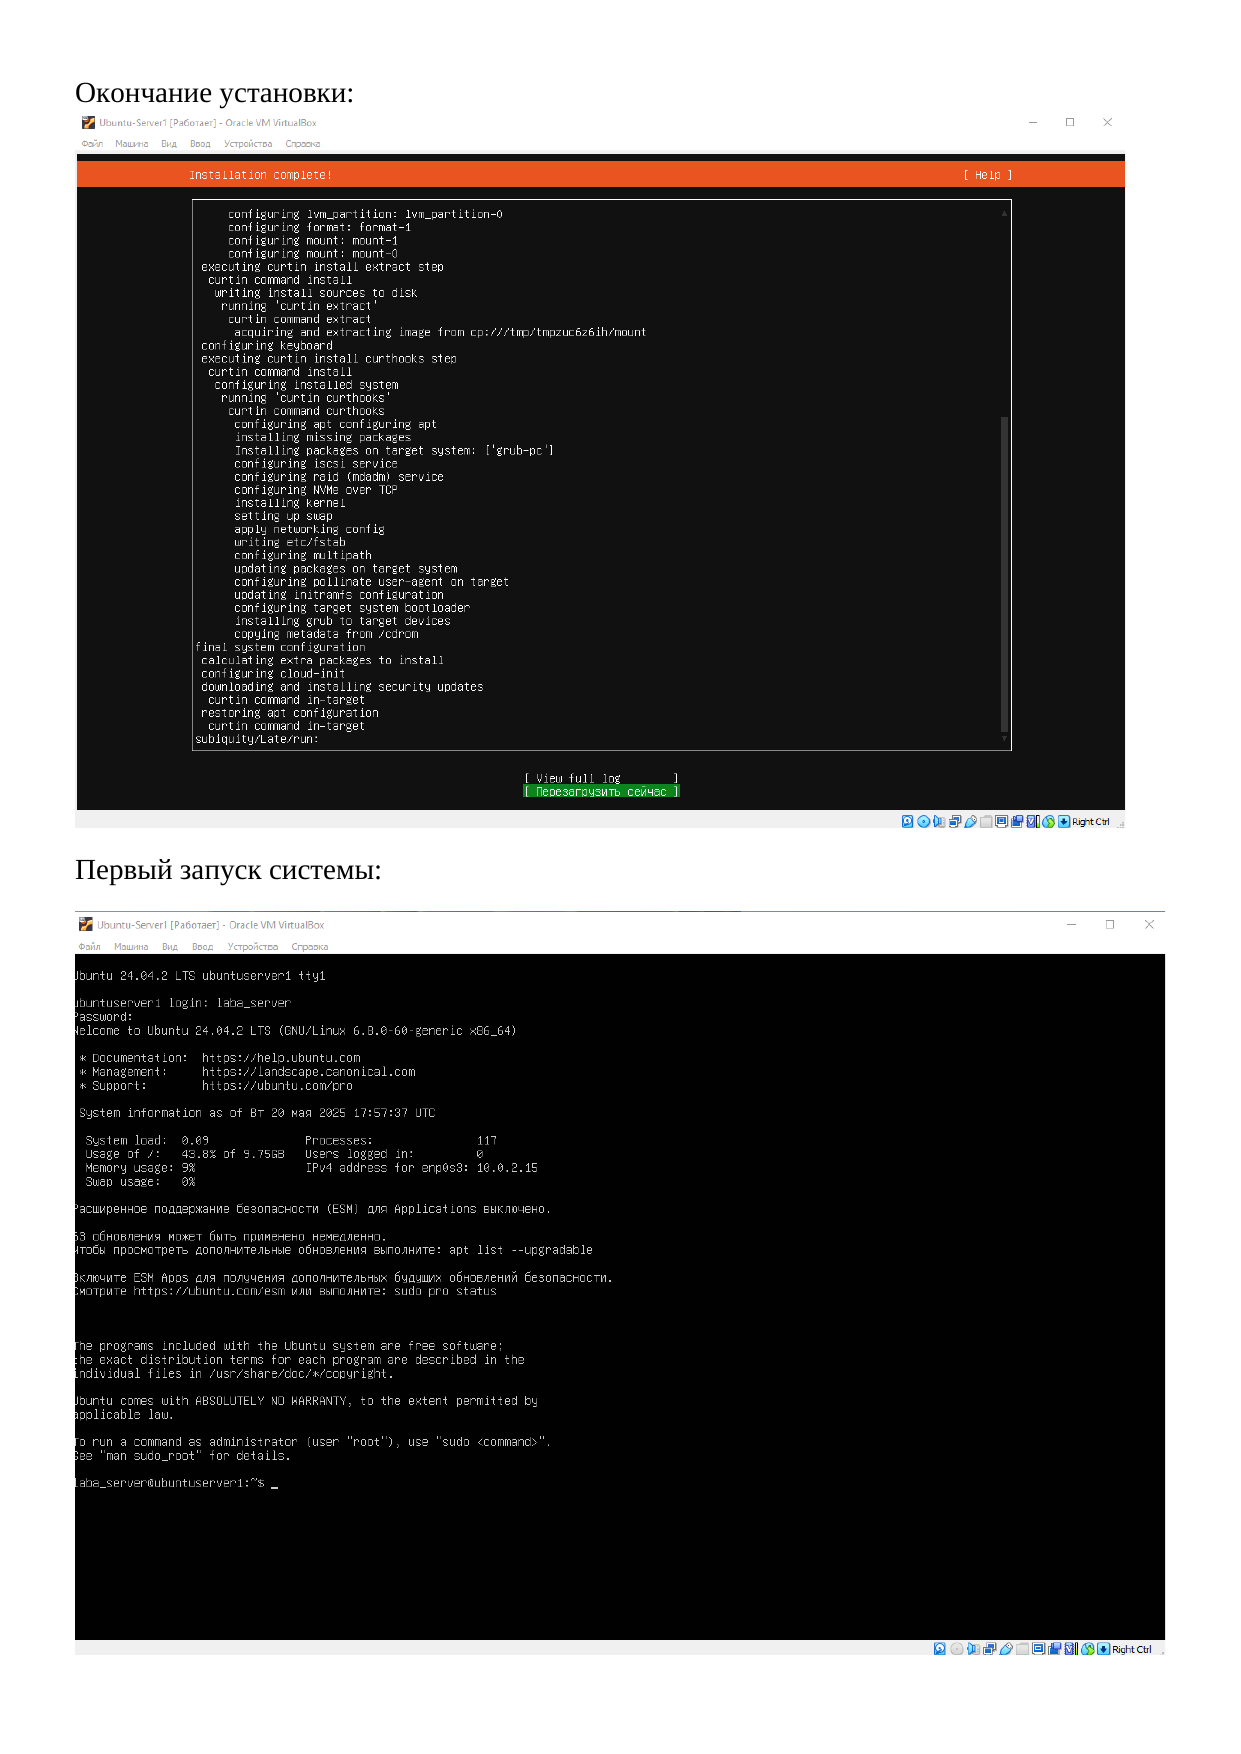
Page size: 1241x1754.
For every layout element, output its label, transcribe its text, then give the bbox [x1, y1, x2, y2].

text Первый запуск системы: [75, 852, 1165, 886]
picture [75, 911, 1166, 1655]
picture [75, 112, 1125, 828]
